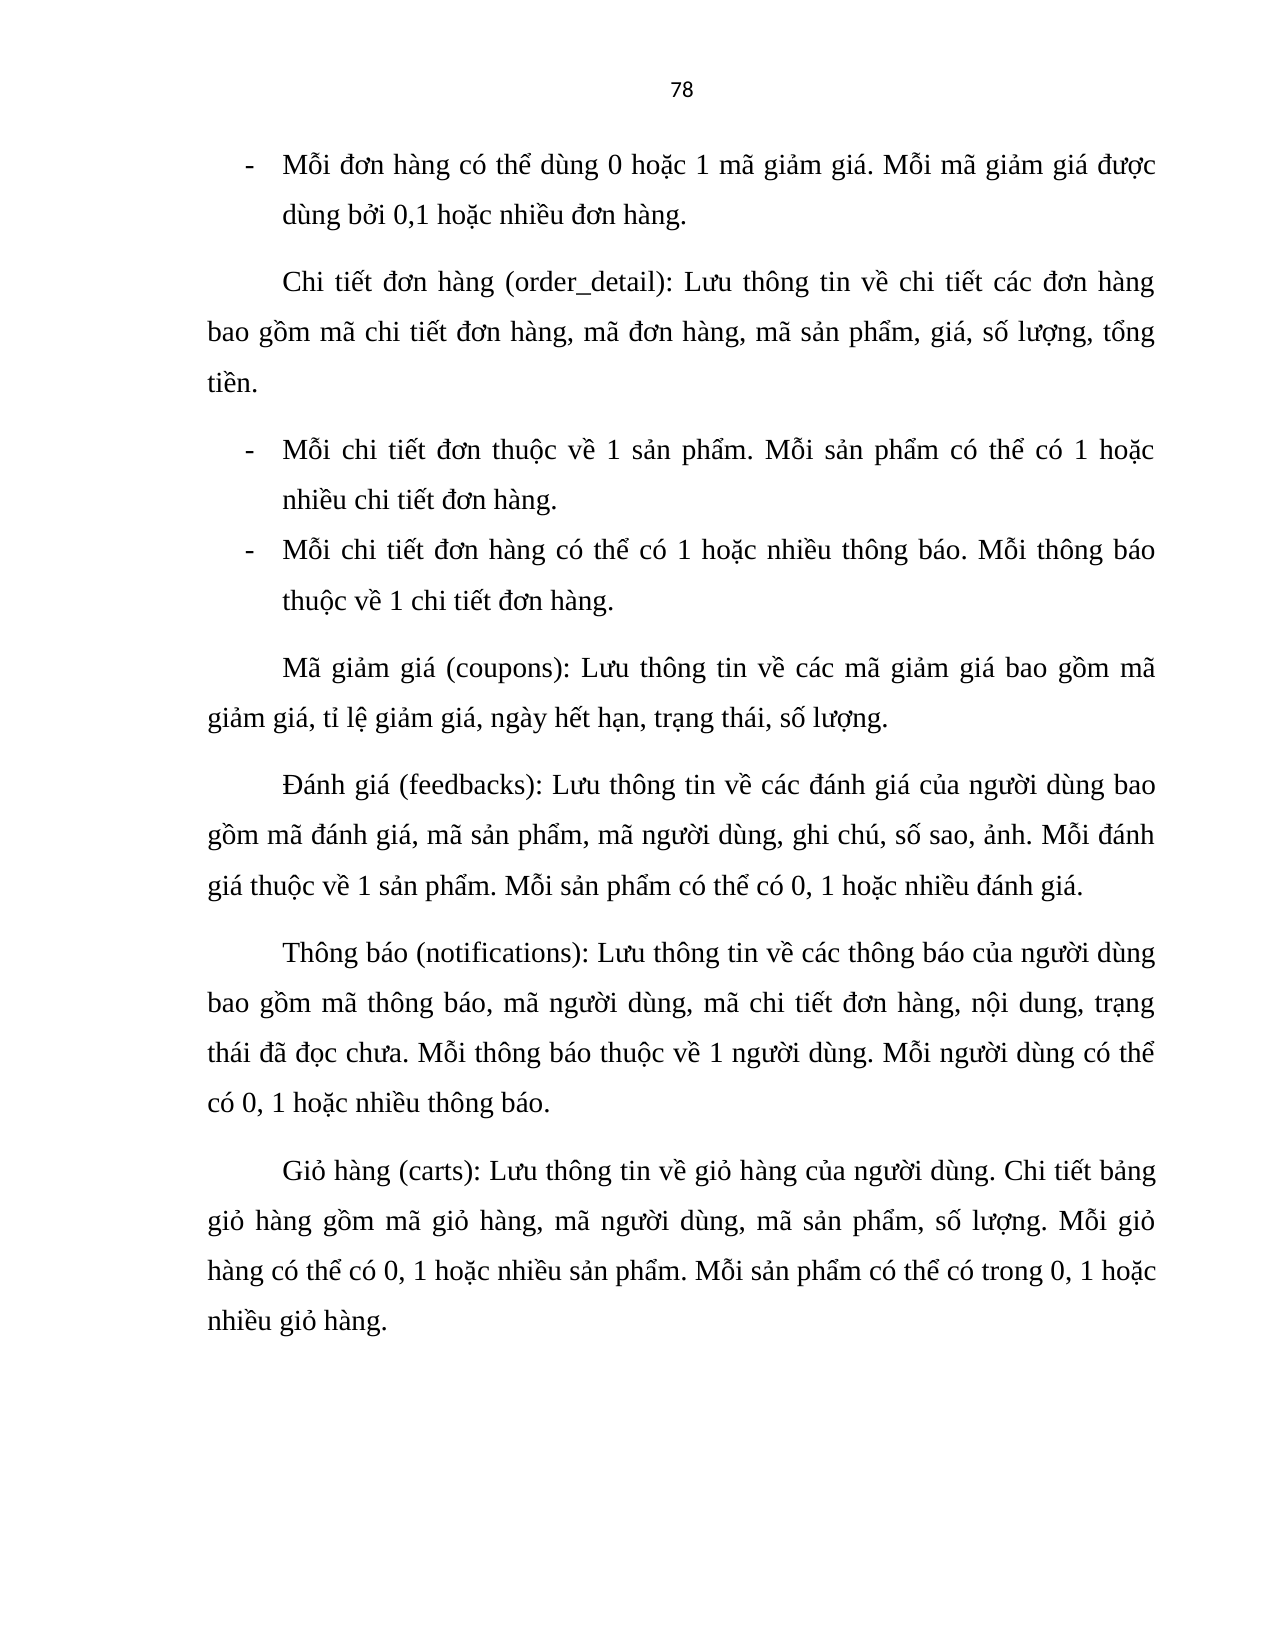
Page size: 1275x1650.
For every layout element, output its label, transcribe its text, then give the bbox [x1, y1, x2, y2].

list Mỗi chi tiết đơn thuộc về 1 sản phẩm. Mỗi sản phẩm có thể có 1 hoặc nhiều chi tiết đơn hàng. [244, 432, 1156, 516]
text Thông báo (notifications): Lưu thông tin về các thông báo của người dùng bao gồm mã thông báo, mã người dùng, mã chi tiết đơn hàng, nội dung, trạng thái đã đọc chưa. Mỗi thông báo thuộc về 1 người dùng. Mỗi người dùng có thể có 0, 1 hoặc nhiều thông báo. [207, 935, 1156, 1119]
list Mỗi chi tiết đơn hàng có thể có 1 hoặc nhiều thông báo. Mỗi thông báo thuộc về 1 chi tiết đơn hàng. [244, 532, 1156, 616]
text Mã giảm giá (coupons): Lưu thông tin về các mã giảm giá bao gồm mã giảm giá, tỉ lệ giảm giá, ngày hết hạn, trạng thái, số lượng. [207, 650, 1156, 734]
text Đánh giá (feedbacks): Lưu thông tin về các đánh giá của người dùng bao gồm mã đánh giá, mã sản phẩm, mã người dùng, ghi chú, số sao, ảnh. Mỗi đánh giá thuộc về 1 sản phẩm. Mỗi sản phẩm có thể có 0, 1 hoặc nhiều đánh giá. [207, 767, 1156, 901]
text Chi tiết đơn hàng (order_detail): Lưu thông tin về chi tiết các đơn hàng bao gồm mã chi tiết đơn hàng, mã đơn hàng, mã sản phẩm, giá, số lượng, tổng tiền. [207, 264, 1156, 398]
text Giỏ hàng (carts): Lưu thông tin về giỏ hàng của người dùng. Chi tiết bảng giỏ hàng gồm mã giỏ hàng, mã người dùng, mã sản phẩm, số lượng. Mỗi giỏ hàng có thể có 0, 1 hoặc nhiều sản phẩm. Mỗi sản phẩm có thể có trong 0, 1 hoặc nhiều giỏ hàng. [207, 1153, 1156, 1337]
list Mỗi đơn hàng có thể dùng 0 hoặc 1 mã giảm giá. Mỗi mã giảm giá được dùng bởi 0,1 hoặc nhiều đơn hàng. [244, 147, 1156, 231]
